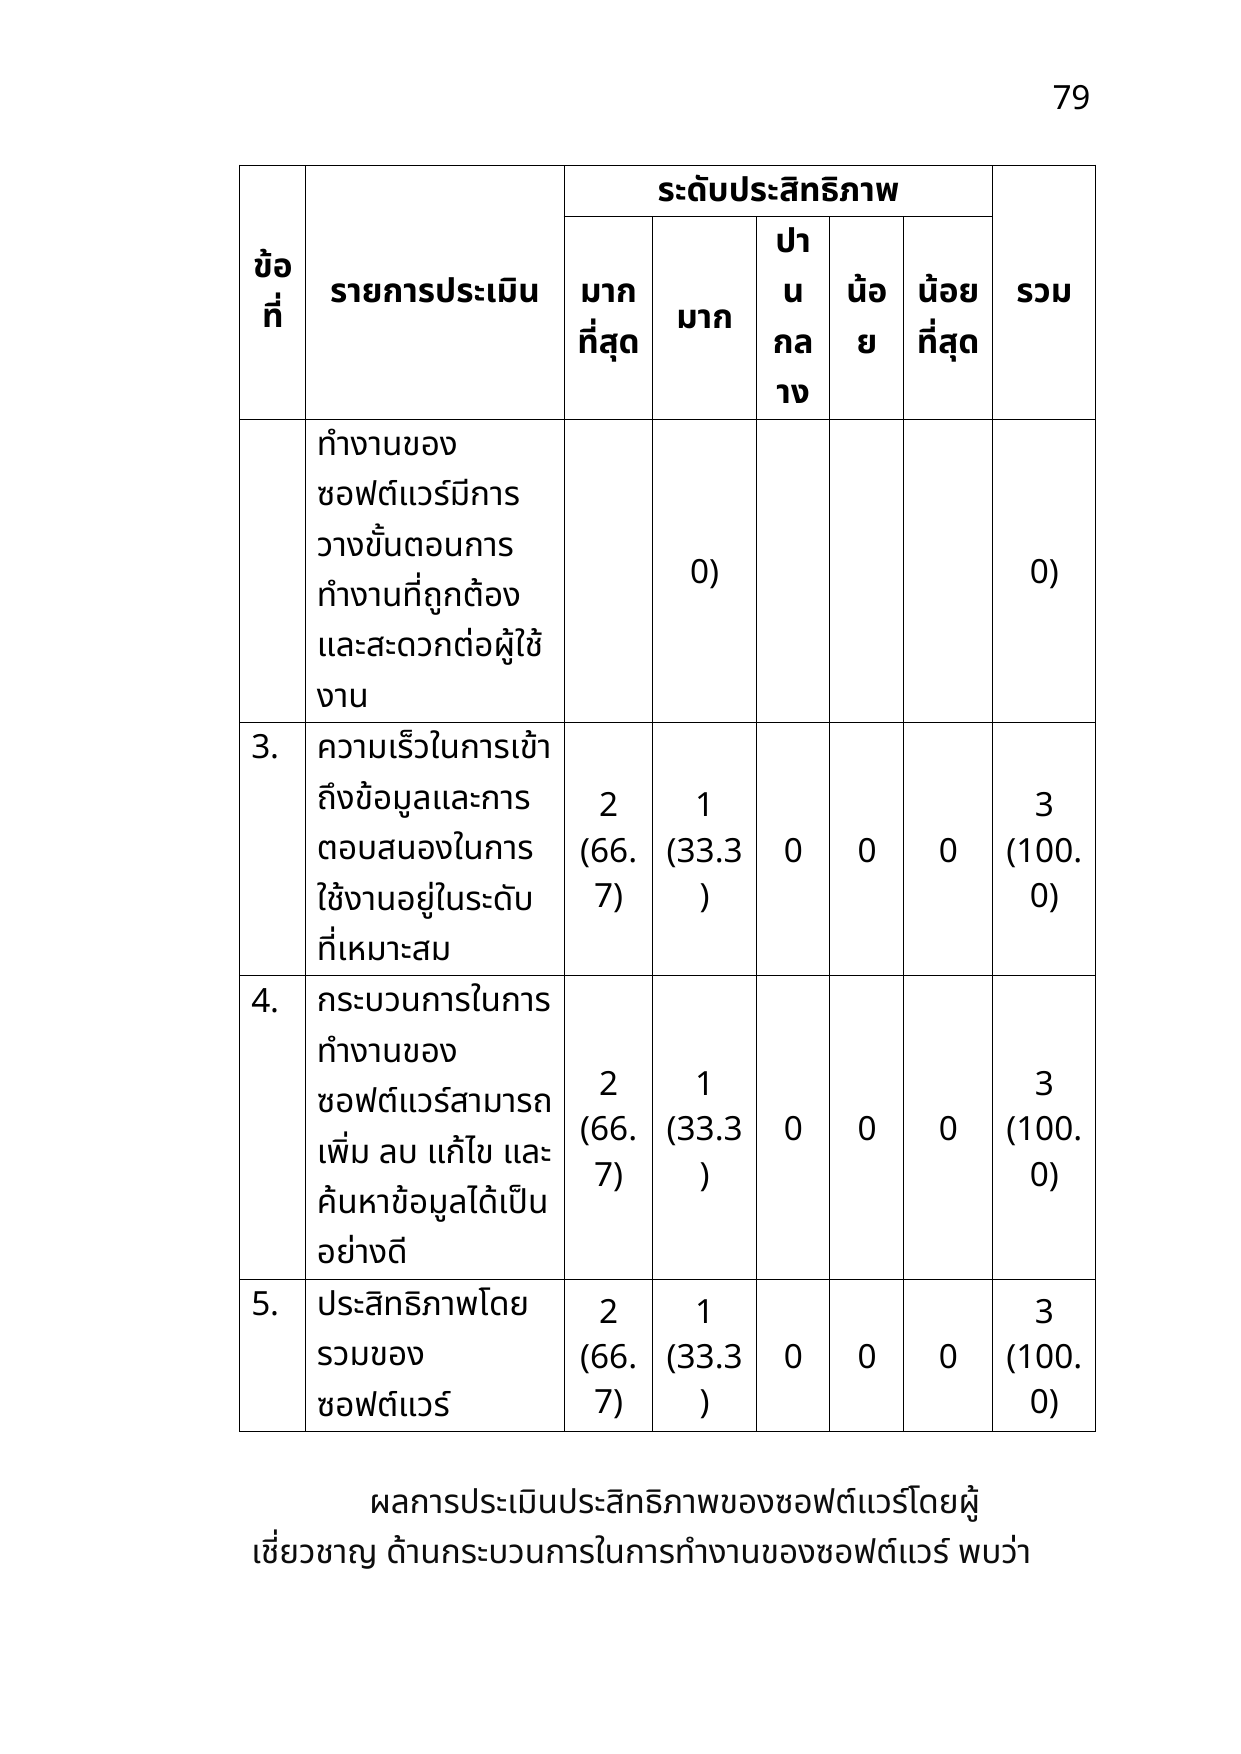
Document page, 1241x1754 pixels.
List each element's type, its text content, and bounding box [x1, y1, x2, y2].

table_cell มากที่สุด [565, 217, 652, 419]
table_cell ปานกลาง [757, 217, 829, 419]
table_cell ประสิทธิภาพโดยรวมของซอฟต์แวร์ [306, 1280, 564, 1431]
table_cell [306, 420, 564, 722]
table_header รายการประเมิน [306, 166, 564, 419]
table_cell 2 (66.7) [565, 723, 652, 975]
table_cell 0 [757, 1280, 829, 1431]
table_cell 0 [757, 976, 829, 1279]
table_cell 3 (100.0) [993, 976, 1095, 1279]
table_cell ความเร็วในการเข้าถึงข้อมูลและการตอบสนองในการใช้งานอยู่ในระดับที่เหมาะสม [306, 723, 564, 975]
table_header ระดับประสิทธิภาพ [565, 166, 992, 216]
table_cell 0 [830, 420, 903, 722]
table_cell 2 (66.7) [565, 1280, 652, 1431]
table_cell 0 [904, 420, 992, 722]
table_cell 2 (66.7) [565, 976, 652, 1279]
table_cell 0 [757, 420, 829, 722]
table_cell 1 (33.3) [653, 976, 756, 1279]
table_cell 0 [904, 723, 992, 975]
table_cell 3 (100.0) [993, 420, 1095, 722]
table_header รวม [993, 166, 1095, 419]
table_header ข้อที่ [240, 166, 305, 419]
table_cell 2. [240, 420, 305, 722]
table_cell 5. [240, 1280, 305, 1431]
table_cell 3 (100.0) [653, 420, 756, 722]
table_cell 3 (100.0) [993, 1280, 1095, 1431]
table_cell 0 [565, 420, 652, 722]
table_cell 0 [830, 976, 903, 1279]
table_cell 1 (33.3) [653, 1280, 756, 1431]
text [251, 1478, 1090, 1578]
table_cell น้อย [830, 217, 903, 419]
table_cell 1 (33.3) [653, 723, 756, 975]
table_cell มาก [653, 217, 756, 419]
table_cell 0 [830, 723, 903, 975]
table_cell 3 (100.0) [993, 723, 1095, 975]
table_cell กระบวนการในการทำงานของซอฟต์แวร์สามารถเพิ่ม ลบ แก้ไข และค้นหาข้อมูลได้เป็นอย่างดี [306, 976, 564, 1279]
table_cell น้อยที่สุด [904, 217, 992, 419]
table_cell 4. [240, 976, 305, 1279]
table_cell 0 [757, 723, 829, 975]
table_cell 0 [904, 976, 992, 1279]
table_cell 0 [904, 1280, 992, 1431]
table_cell 0 [830, 1280, 903, 1431]
table_cell 3. [240, 723, 305, 975]
